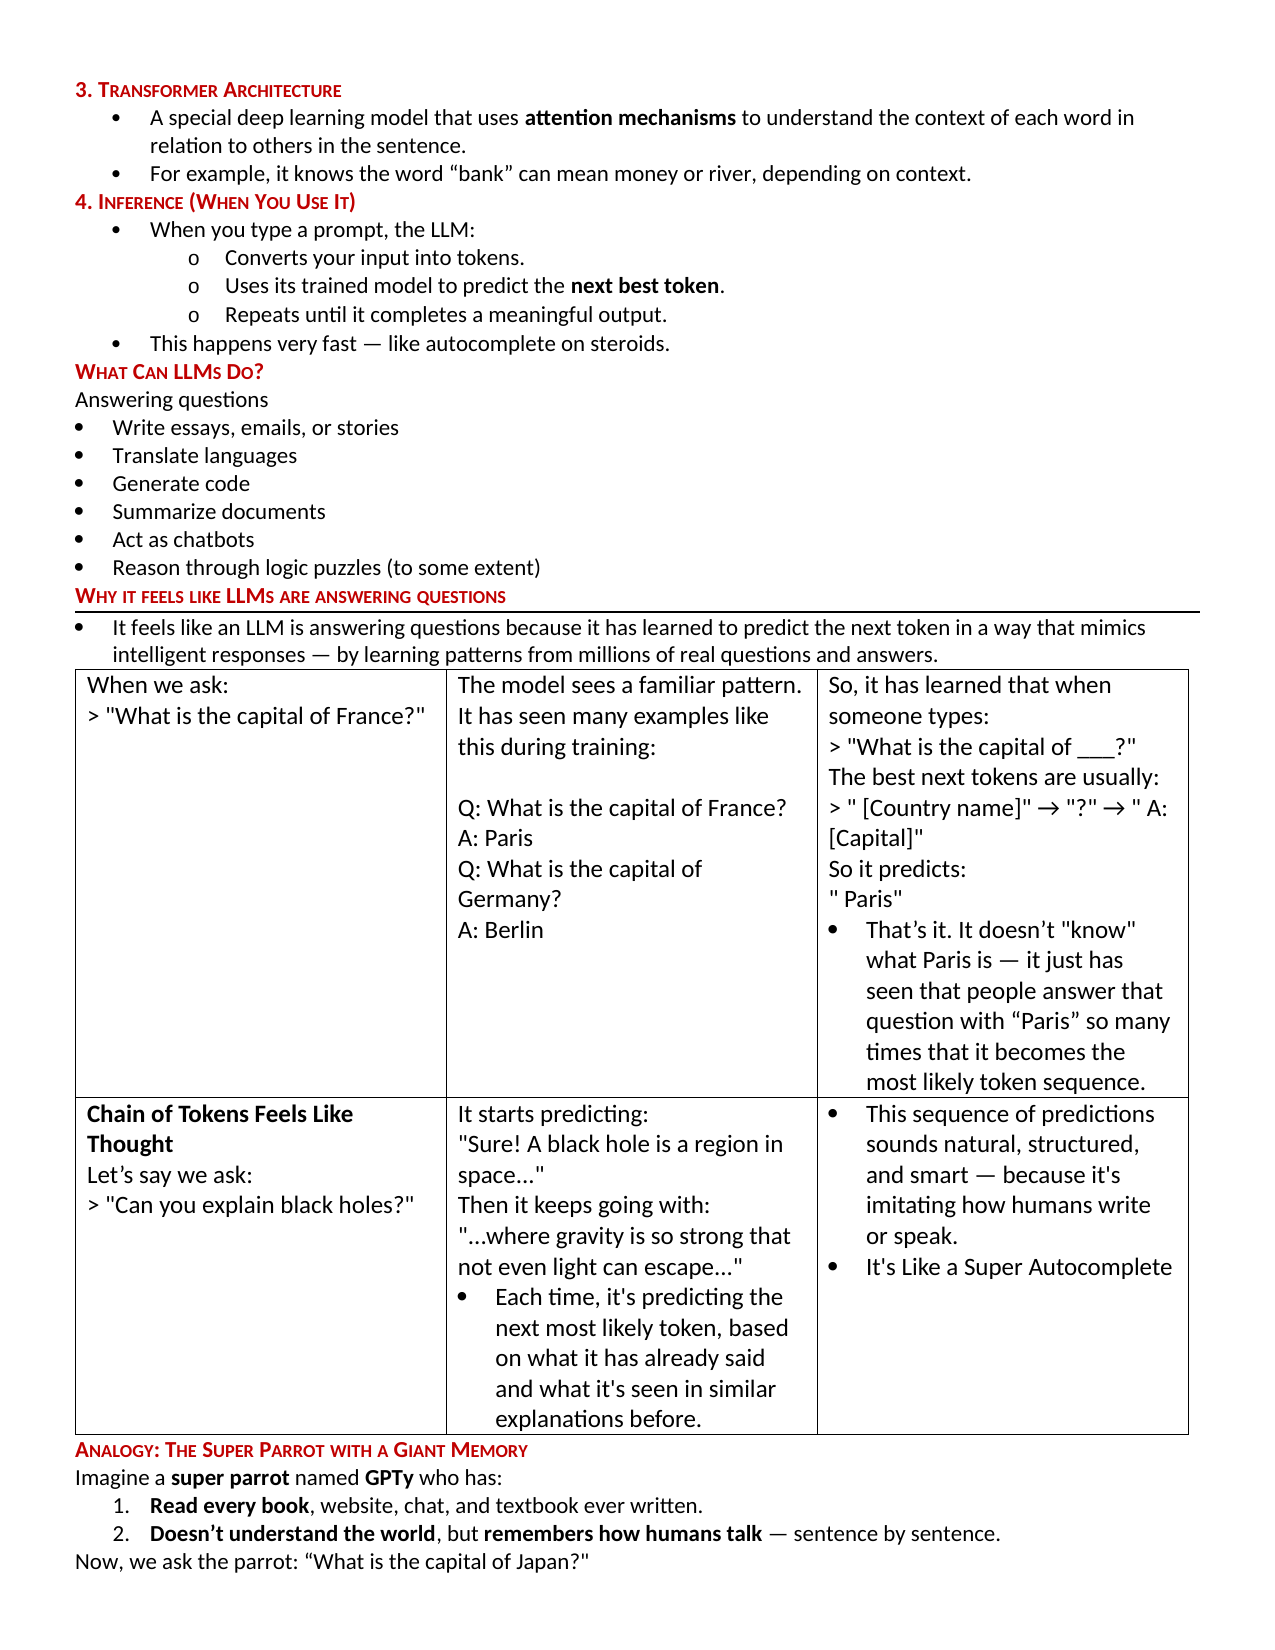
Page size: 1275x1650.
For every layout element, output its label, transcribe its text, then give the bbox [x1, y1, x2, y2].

list Reason through logic puzzles (to some extent) [75, 553, 1200, 581]
text Imagine a super parrot named GPTy who has: [75, 1463, 1200, 1491]
table_cell This sequence of predictions sounds natural, structured, and smart — because it's imitating how humans write or speak. It's Like a Super Autocomplete [818, 1098, 1188, 1434]
table_cell Chain of Tokens Feels Like Thought Let’s say we ask: > "Can you explain black holes?" [76, 1098, 446, 1434]
list Repeats until it completes a meaningful output. [187, 300, 1200, 329]
list When you type a prompt, the LLM: [112, 215, 1200, 243]
list This happens very fast — like autocomplete on steroids. [112, 329, 1200, 357]
list Write essays, emails, or stories [75, 413, 1200, 441]
text What Can LLMs Do? [75, 357, 1200, 385]
list For example, it knows the word “bank” can mean money or river, depending on context. [112, 159, 1200, 187]
text Why it feels like LLMs are answering questions [75, 581, 1200, 611]
list It feels like an LLM is answering questions because it has learned to predict the next token in a way that mimics intelligent responses — by learning patterns from millions of real questions and answers. [75, 613, 1200, 669]
text Answering questions [75, 385, 1200, 413]
list Translate languages [75, 441, 1200, 469]
list Read every book, website, chat, and textbook ever written. [112, 1491, 1200, 1519]
table_header The model sees a familiar pattern. It has seen many examples like this during training: Q: What is the capital of France? A: Paris Q: What is the capital of Germany? A: Berlin [447, 670, 817, 1097]
list Summarize documents [75, 497, 1200, 525]
list Generate code [75, 469, 1200, 497]
text 4. Inference (When You Use It) [75, 187, 1200, 215]
table_header So, it has learned that when someone types: > "What is the capital of ___?" The best next tokens are usually: > " [Country name]" → "?" → " A: [Capital]" So it predicts: " Paris" That’s it. It doesn’t "know" what Paris is — it just has seen that people answer that question with “Paris” so many times that it becomes the most likely token sequence. [818, 670, 1188, 1097]
list Act as chatbots [75, 525, 1200, 553]
text Analogy: The Super Parrot with a Giant Memory [75, 1435, 1200, 1463]
text 3. Transformer Architecture [75, 75, 1200, 103]
list Uses its trained model to predict the next best token. [187, 272, 1200, 300]
list Doesn’t understand the world, but remembers how humans talk — sentence by sentence. [112, 1519, 1200, 1547]
list A special deep learning model that uses attention mechanisms to understand the context of each word in relation to others in the sentence. [112, 103, 1200, 159]
table_header When we ask: > "What is the capital of France?" [76, 670, 446, 1097]
list Converts your input into tokens. [187, 243, 1200, 272]
table_cell It starts predicting: "Sure! A black hole is a region in space..." Then it keeps going with: "...where gravity is so strong that not even light can escape..." Each time, it's predicting the next most likely token, based on what it has already said and what it's seen in similar explanations before. [447, 1098, 817, 1434]
text Now, we ask the parrot: “What is the capital of Japan?" [75, 1547, 1200, 1575]
